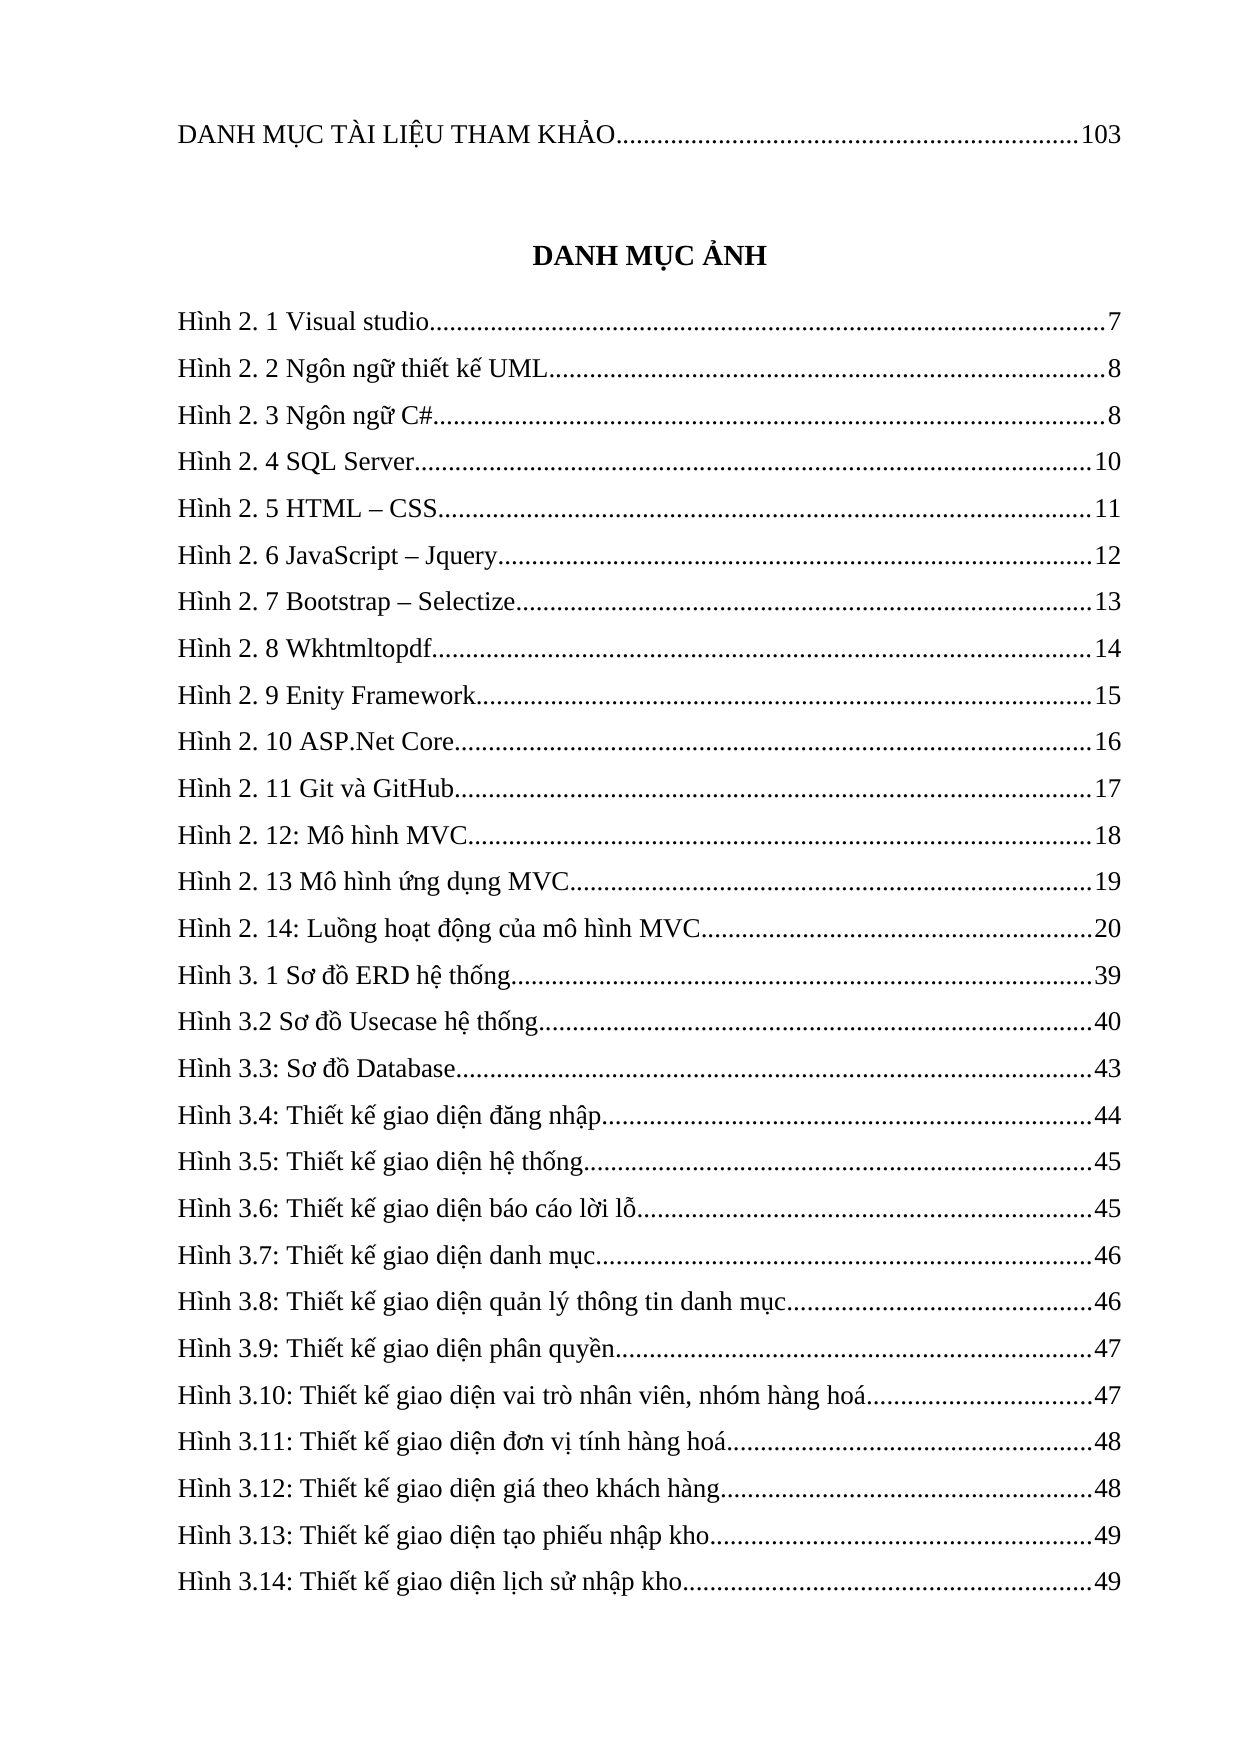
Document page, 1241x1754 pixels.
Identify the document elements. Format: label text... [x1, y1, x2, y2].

text Hình 2. 5 HTML – CSS 11 [177, 492, 1122, 523]
text DANH MỤC ẢNH [177, 238, 1122, 272]
text Hình 3.11: Thiết kế giao diện đơn vị tính hàng hoá 48 [177, 1426, 1122, 1457]
text Hình 3.8: Thiết kế giao diện quản lý thông tin danh mục 46 [177, 1286, 1122, 1317]
text Hình 3.2 Sơ đồ Usecase hệ thống 40 [177, 1006, 1122, 1037]
text Hình 2. 9 Enity Framework 15 [177, 679, 1122, 710]
text Hình 2. 13 Mô hình ứng dụng MVC 19 [177, 866, 1122, 897]
text Hình 3.7: Thiết kế giao diện danh mục 46 [177, 1239, 1122, 1270]
text Hình 3.14: Thiết kế giao diện lịch sử nhập kho 49 [177, 1566, 1122, 1597]
text Hình 3.3: Sơ đồ Database 43 [177, 1052, 1122, 1083]
text Hình 2. 6 JavaScript – Jquery 12 [177, 539, 1122, 570]
text Hình 3.6: Thiết kế giao diện báo cáo lời lỗ 45 [177, 1192, 1122, 1223]
text Hình 2. 12: Mô hình MVC 18 [177, 819, 1122, 850]
text Hình 3.10: Thiết kế giao diện vai trò nhân viên, nhóm hàng hoá 47 [177, 1379, 1122, 1410]
text Hình 2. 4 SQL Server 10 [177, 446, 1122, 477]
text Hình 3.4: Thiết kế giao diện đăng nhập 44 [177, 1099, 1122, 1130]
text Hình 2. 14: Luồng hoạt động của mô hình MVC 20 [177, 912, 1122, 943]
text Hình 3.12: Thiết kế giao diện giá theo khách hàng 48 [177, 1472, 1122, 1503]
text Hình 2. 7 Bootstrap – Selectize 13 [177, 586, 1122, 617]
text Hình 2. 2 Ngôn ngữ thiết kế UML 8 [177, 352, 1122, 383]
text Hình 2. 3 Ngôn ngữ C# 8 [177, 399, 1122, 430]
text Hình 2. 8 Wkhtmltopdf 14 [177, 632, 1122, 663]
text Hình 2. 11 Git và GitHub 17 [177, 772, 1122, 803]
text Hình 3.9: Thiết kế giao diện phân quyền 47 [177, 1332, 1122, 1363]
text Hình 3.5: Thiết kế giao diện hệ thống 45 [177, 1146, 1122, 1177]
text Hình 3.13: Thiết kế giao diện tạo phiếu nhập kho 49 [177, 1519, 1122, 1550]
text Hình 2. 1 Visual studio 7 [177, 306, 1122, 337]
text Hình 3. 1 Sơ đồ ERD hệ thống 39 [177, 959, 1122, 990]
text Hình 2. 10 ASP.Net Core 16 [177, 726, 1122, 757]
